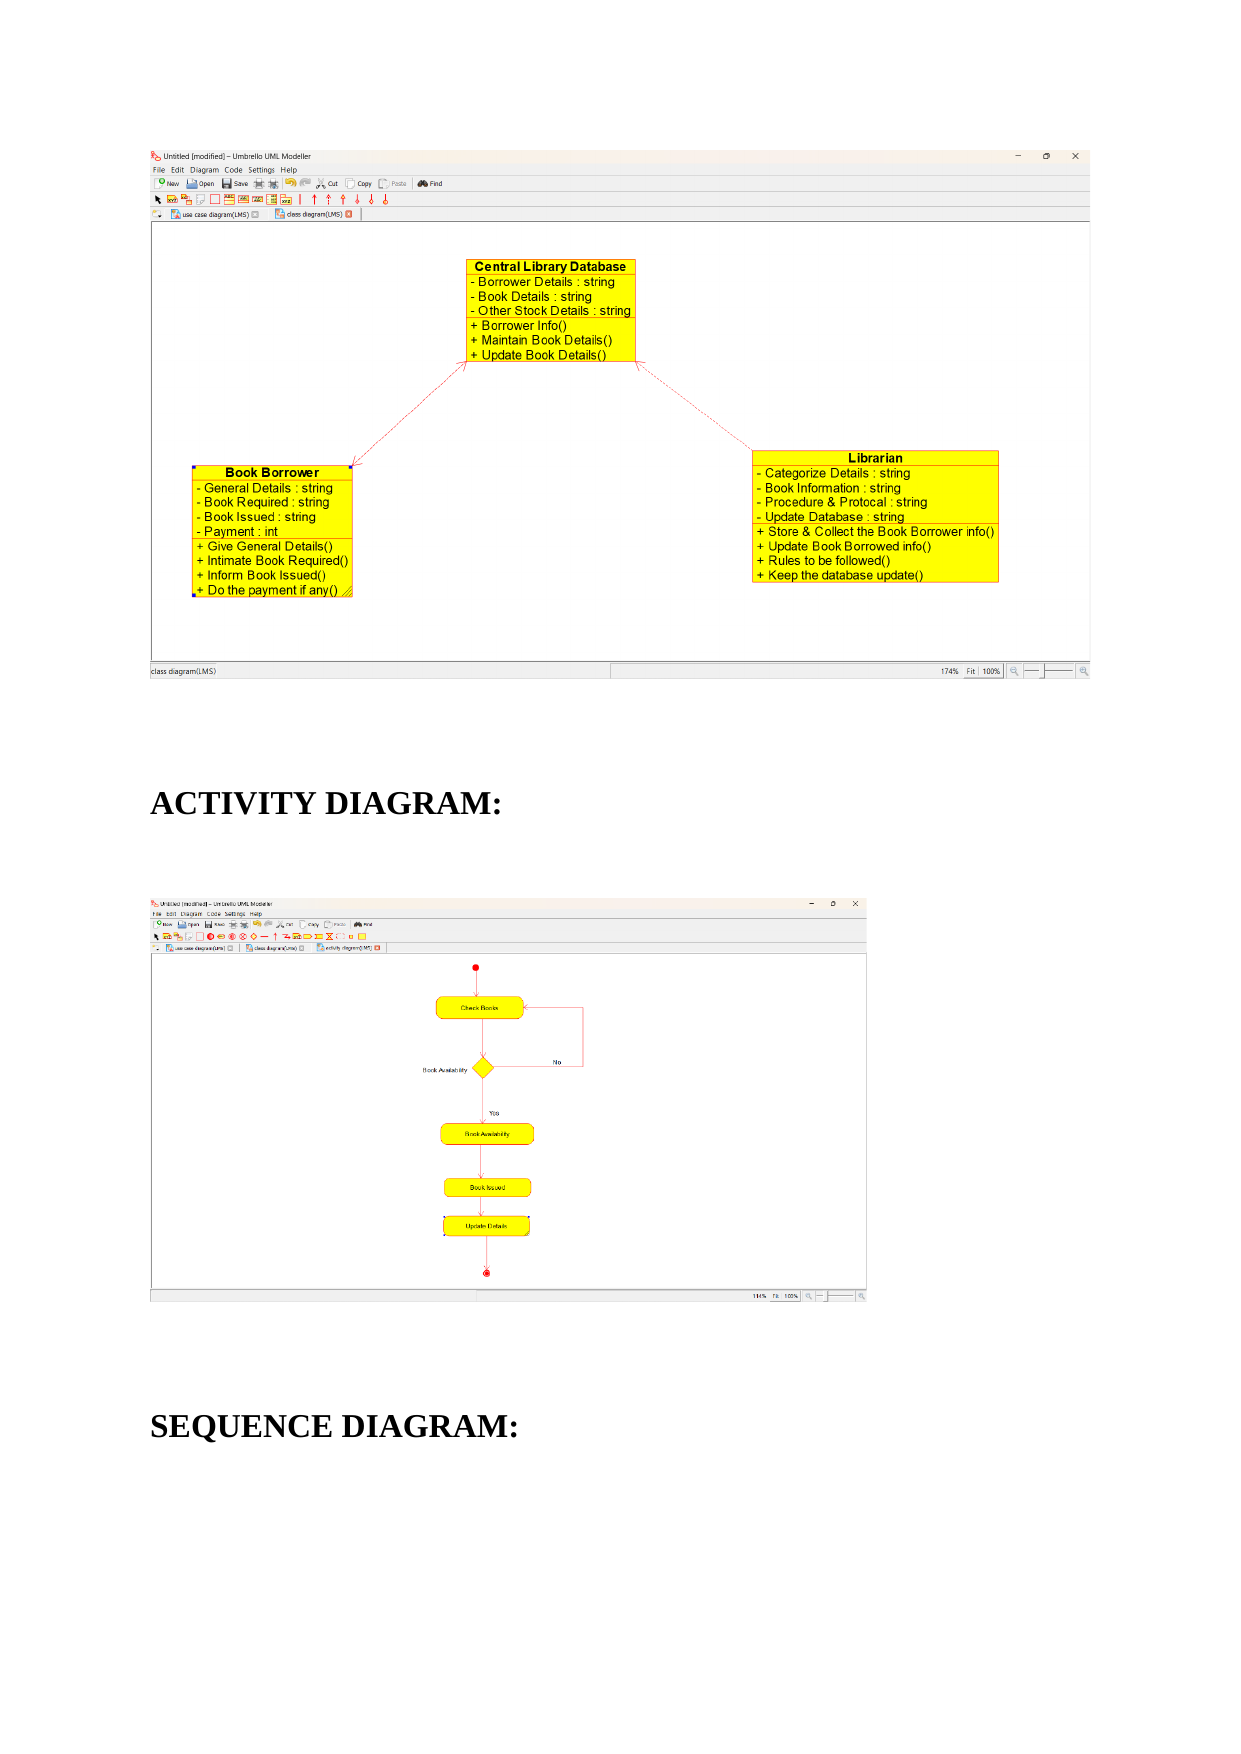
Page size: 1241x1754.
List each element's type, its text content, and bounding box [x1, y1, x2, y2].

text ACTIVITY DIAGRAM: [150, 783, 1090, 821]
picture [150, 898, 867, 1302]
picture [150, 150, 1091, 679]
text SEQUENCE DIAGRAM: [150, 1406, 1090, 1444]
